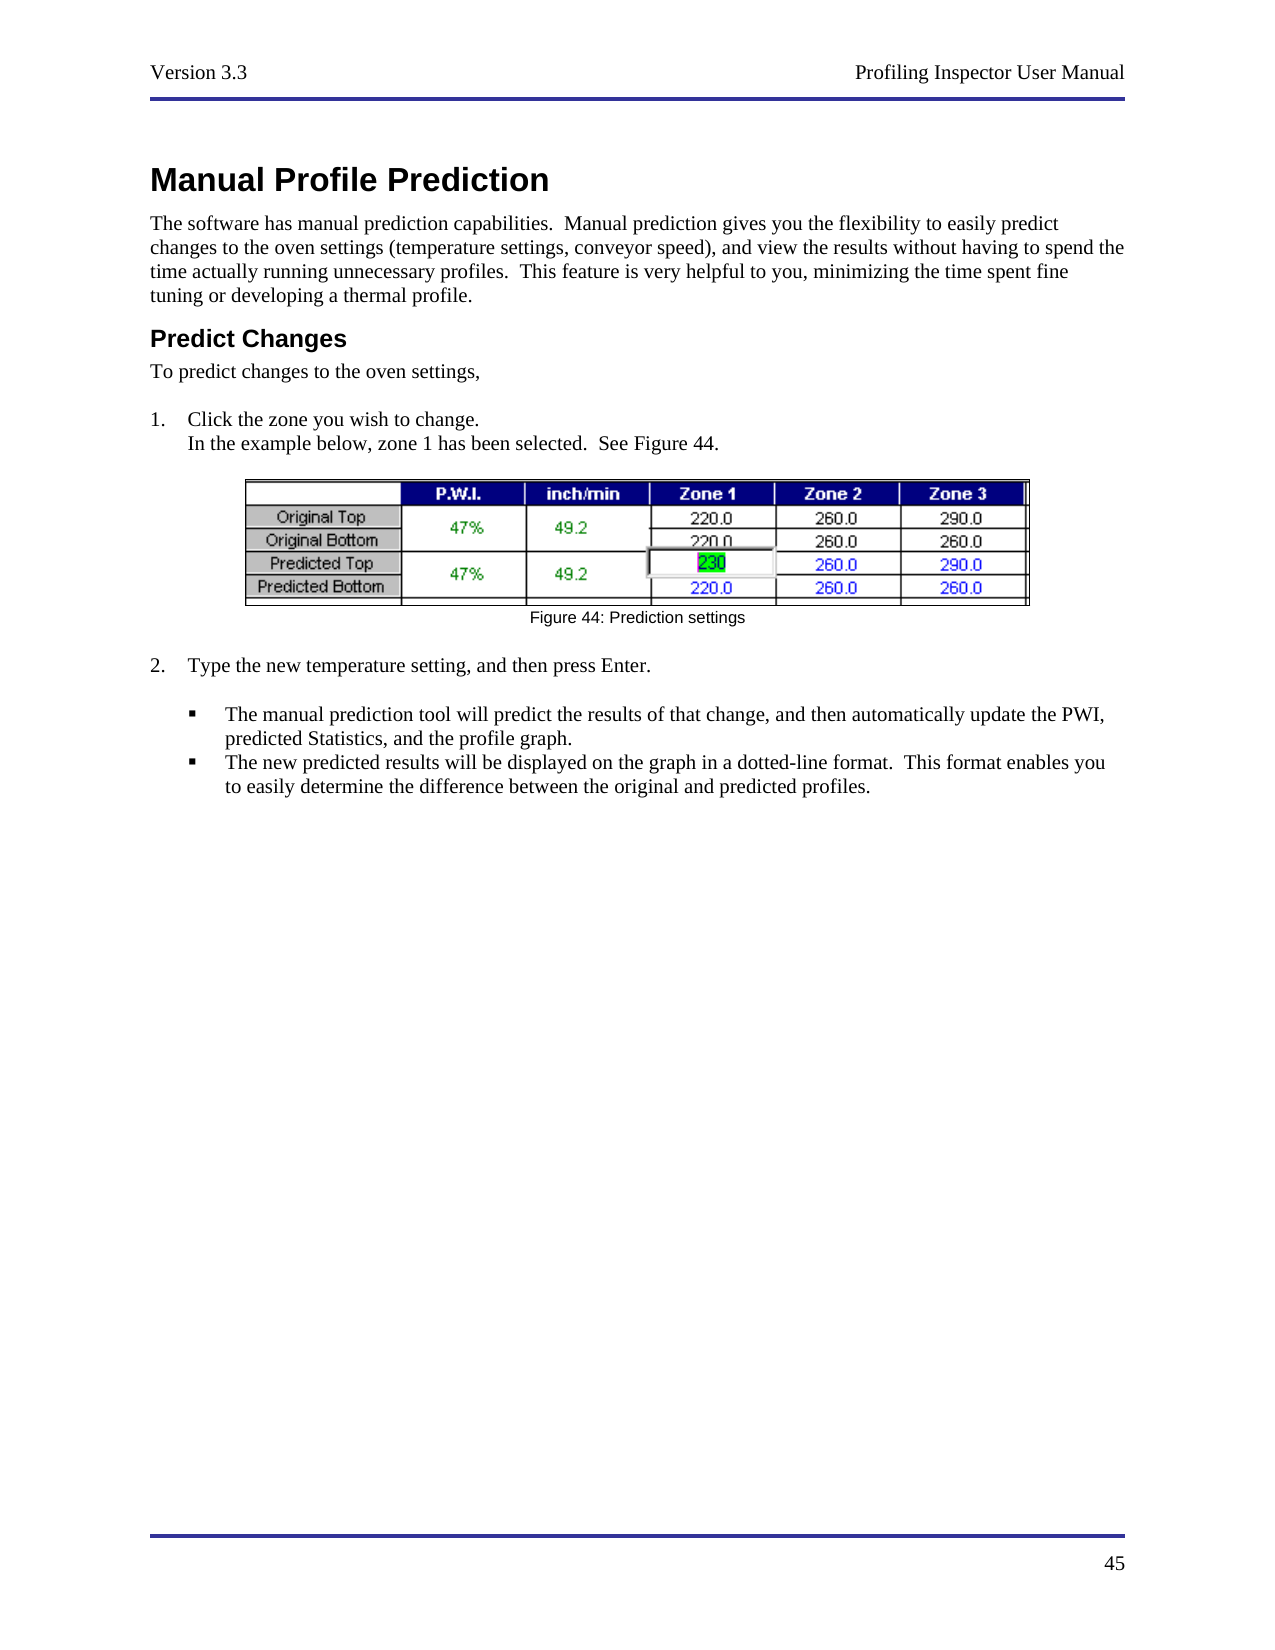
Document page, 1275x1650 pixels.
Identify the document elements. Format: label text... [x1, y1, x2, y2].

list Click the zone you wish to change. [150, 407, 1125, 431]
text To predict changes to the oven settings, [150, 359, 1125, 383]
list The new predicted results will be displayed on the graph in a dotted-line format. This format enables you to easily determine the difference between the original and predicted profiles. [187, 750, 1125, 798]
text The software has manual prediction capabilities. Manual prediction gives you the flexibility to easily predict changes to the oven settings (temperature settings, conveyor speed), and view the results without having to spend the time actually running unnecessary profiles. This feature is very helpful to you, minimizing the time spent fine tuning or developing a thermal profile. [150, 211, 1125, 307]
picture [246, 480, 1029, 605]
subtitle Manual Profile Prediction [150, 160, 1125, 198]
list Type the new temperature setting, and then press Enter. [150, 653, 1125, 677]
subtitle Predict Changes [150, 324, 1125, 353]
list The manual prediction tool will predict the results of that change, and then automatically update the PWI, predicted Statistics, and the profile graph. [187, 702, 1125, 750]
